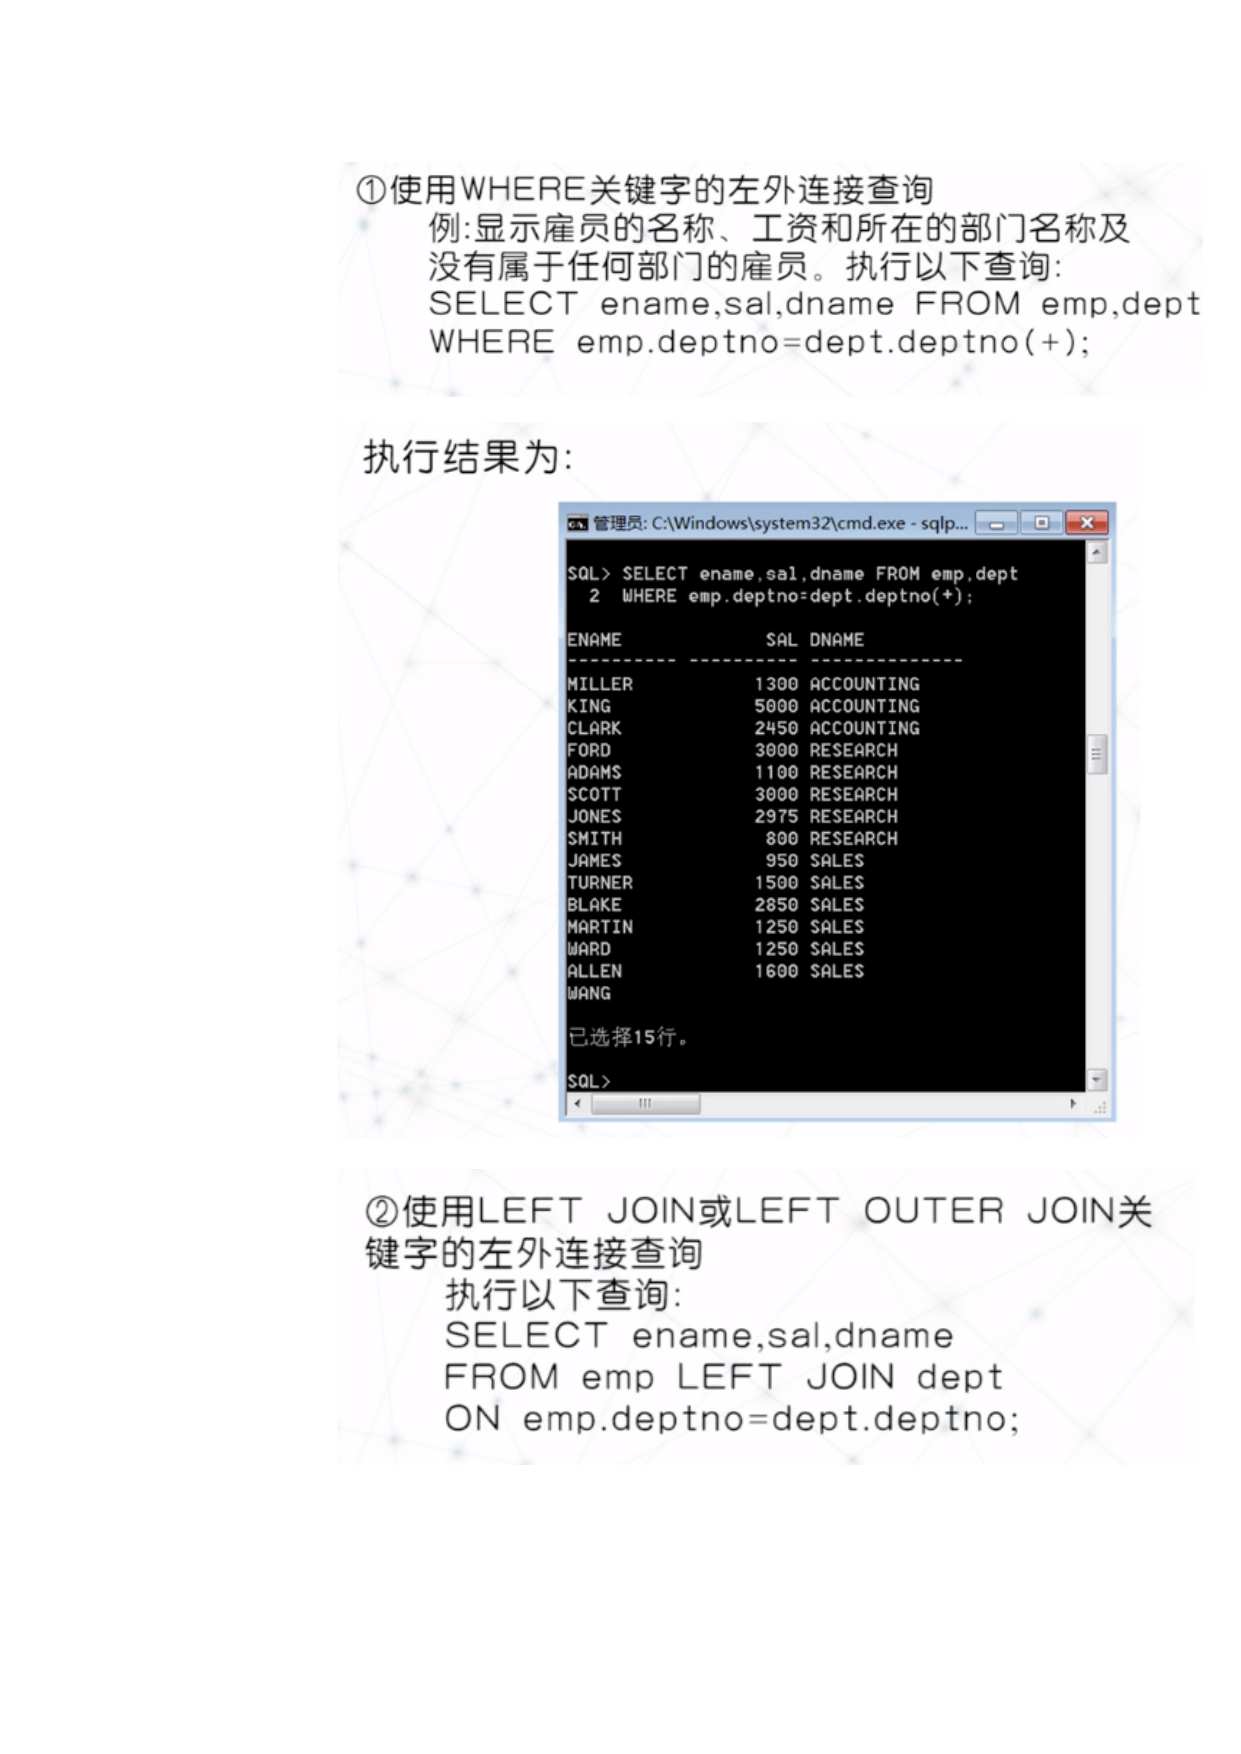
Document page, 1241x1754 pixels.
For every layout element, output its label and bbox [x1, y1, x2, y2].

picture [337, 1169, 1196, 1465]
picture [337, 422, 1141, 1138]
picture [337, 162, 1203, 397]
